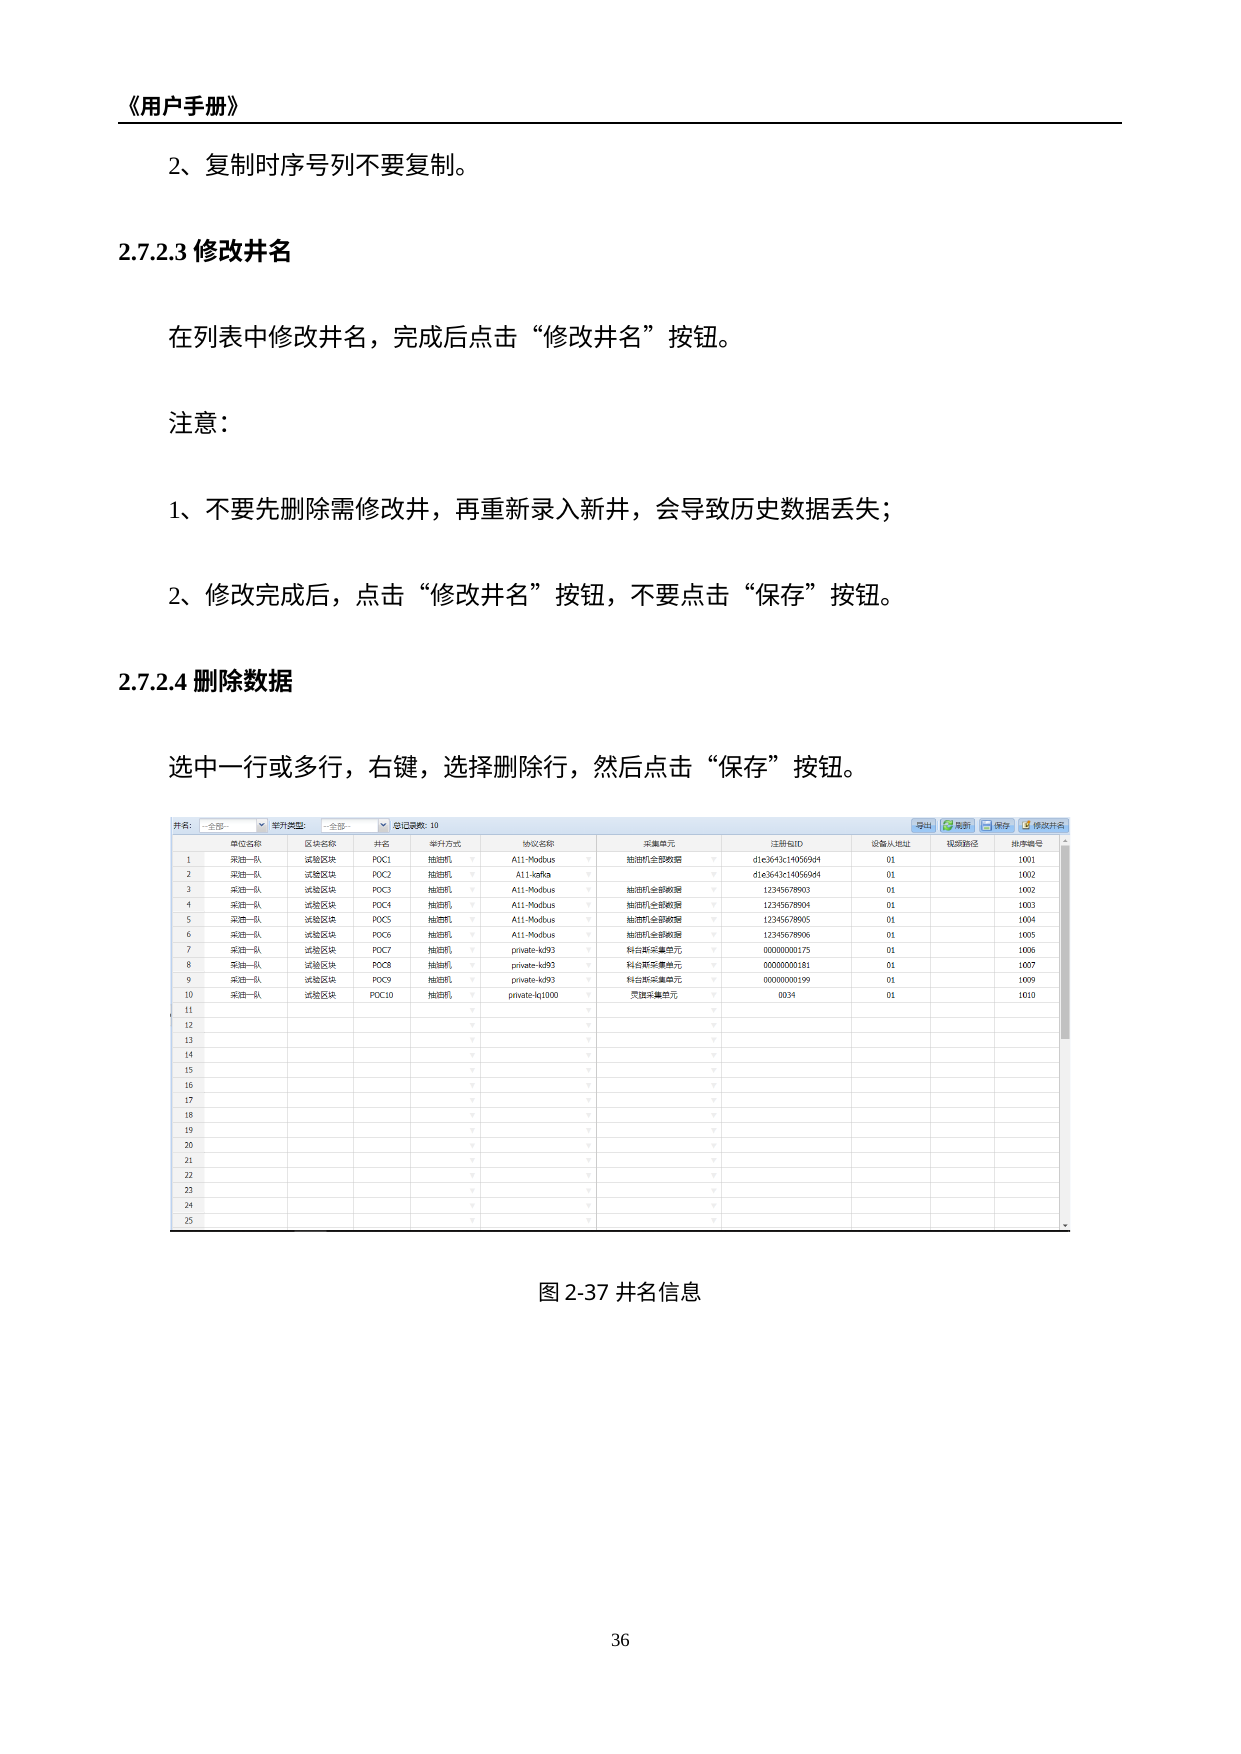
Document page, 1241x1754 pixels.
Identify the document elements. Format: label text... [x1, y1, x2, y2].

picture [170, 817, 1071, 1232]
text 图2-37 井名信息 [118, 1273, 1122, 1307]
text 2、修改完成后，点击“修改井名”按钮，不要点击“保存”按钮。 [118, 559, 1122, 627]
text 注意： [118, 387, 1122, 455]
text 在列表中修改井名，完成后点击“修改井名”按钮。 [118, 301, 1122, 369]
subtitle 2.7.2.4 删除数据 [118, 646, 1122, 713]
text 选中一行或多行，右键，选择删除行，然后点击“保存”按钮。 [118, 732, 1122, 799]
text 2、复制时序号列不要复制。 [118, 129, 1122, 197]
text 1、不要先删除需修改井，再重新录入新井，会导致历史数据丢失； [118, 473, 1122, 541]
subtitle 2.7.2.3 修改井名 [118, 215, 1122, 283]
